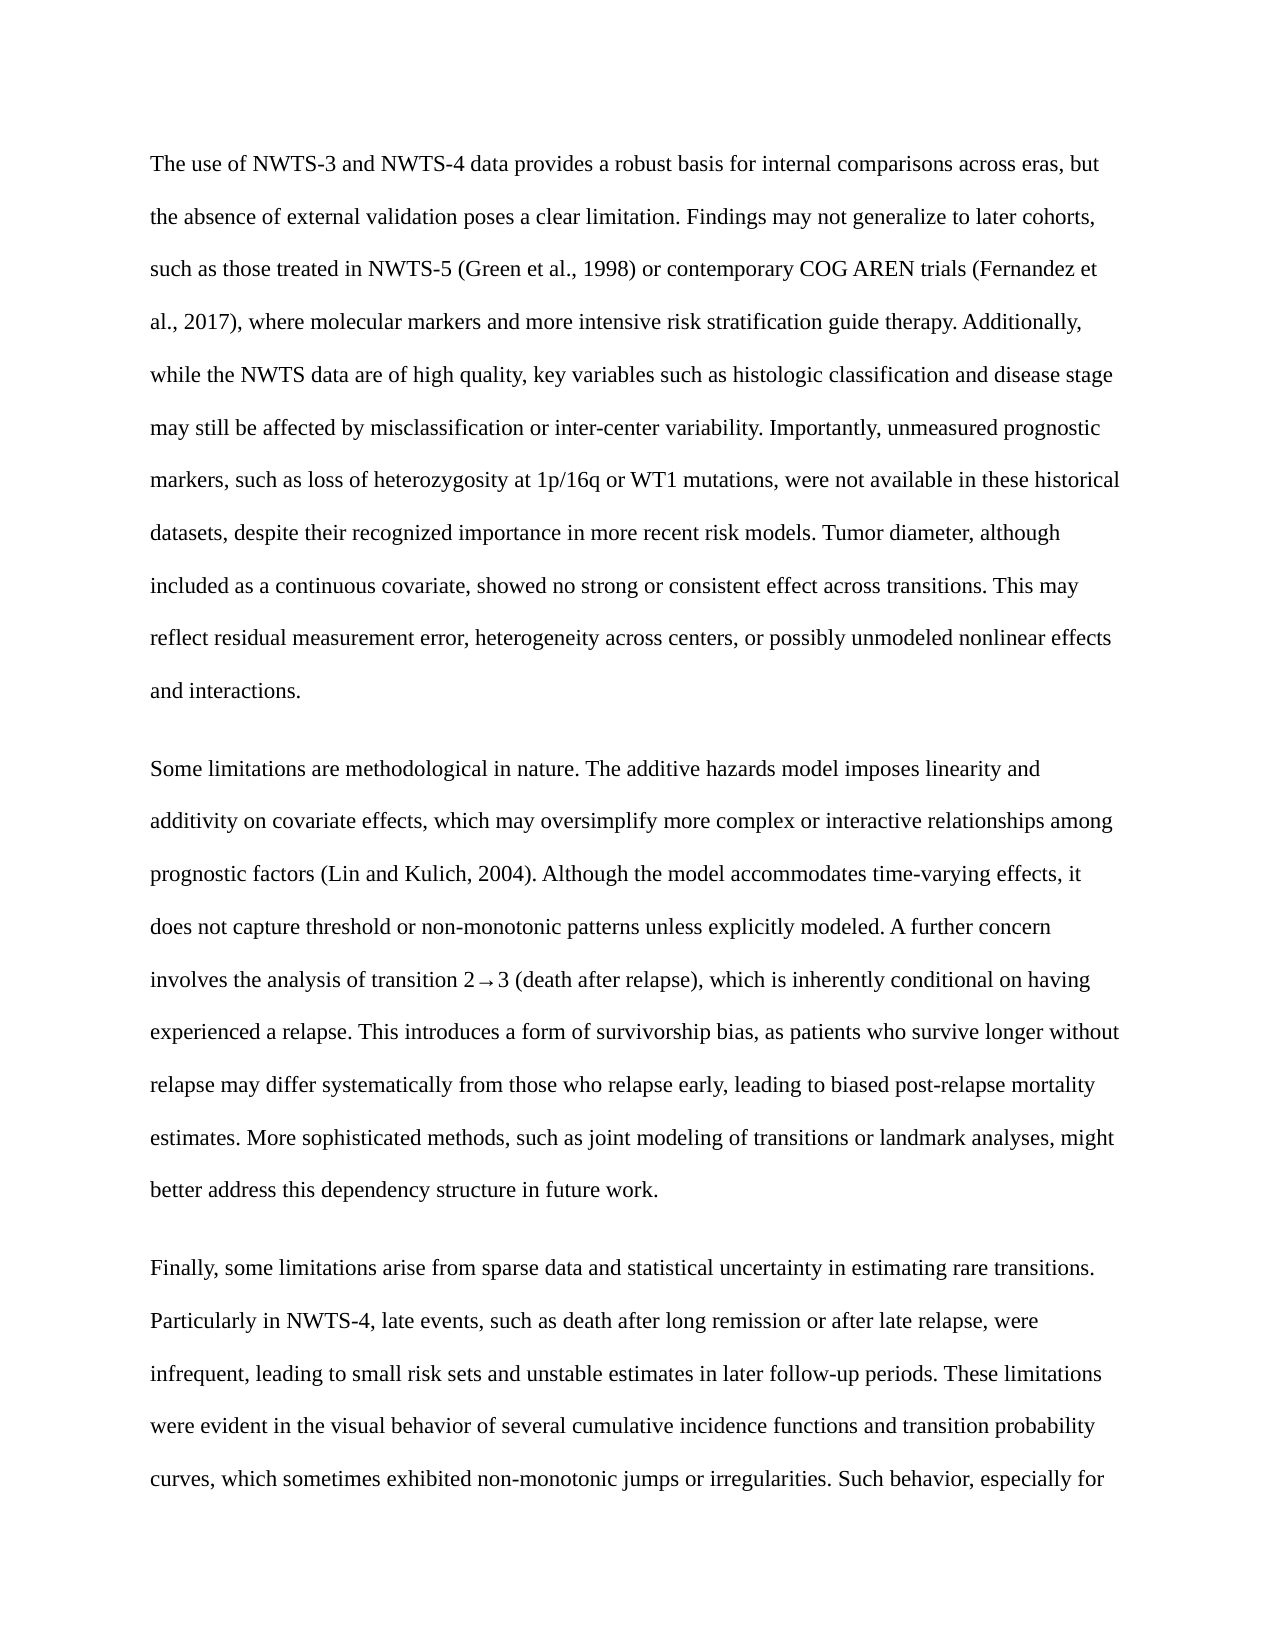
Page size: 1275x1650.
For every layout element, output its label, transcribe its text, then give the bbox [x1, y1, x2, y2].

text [150, 1254, 1125, 1491]
text The use of NWTS-3 and NWTS-4 data provides a robust basis for internal comparisons across eras, but the absence of external validation poses a clear limitation. Findings may not generalize to later cohorts, such as those treated in NWTS-5 (Green et al., 1998) or contemporary COG AREN trials (Fernandez et al., 2017), where molecular markers and more intensive risk stratification guide therapy. Additionally, while the NWTS data are of high quality, key variables such as histologic classification and disease stage may still be affected by misclassification or inter-center variability. Importantly, unmeasured prognostic markers, such as loss of heterozygosity at 1p/16q or WT1 mutations, were not available in these historical datasets, despite their recognized importance in more recent risk models. Tumor diameter, although included as a continuous covariate, showed no strong or consistent effect across transitions. This may reflect residual measurement error, heterogeneity across centers, or possibly unmodeled nonlinear effects and interactions. [150, 150, 1125, 703]
text Some limitations are methodological in nature. The additive hazards model imposes linearity and additivity on covariate effects, which may oversimplify more complex or interactive relationships among prognostic factors (Lin and Kulich, 2004). Although the model accommodates time-varying effects, it does not capture threshold or non-monotonic patterns unless explicitly modeled. A further concern involves the analysis of transition 2→3 (death after relapse), which is inherently conditional on having experienced a relapse. This introduces a form of survivorship bias, as patients who survive longer without relapse may differ systematically from those who relapse early, leading to biased post-relapse mortality estimates. More sophisticated methods, such as joint modeling of transitions or landmark analyses, might better address this dependency structure in future work. [150, 755, 1125, 1203]
